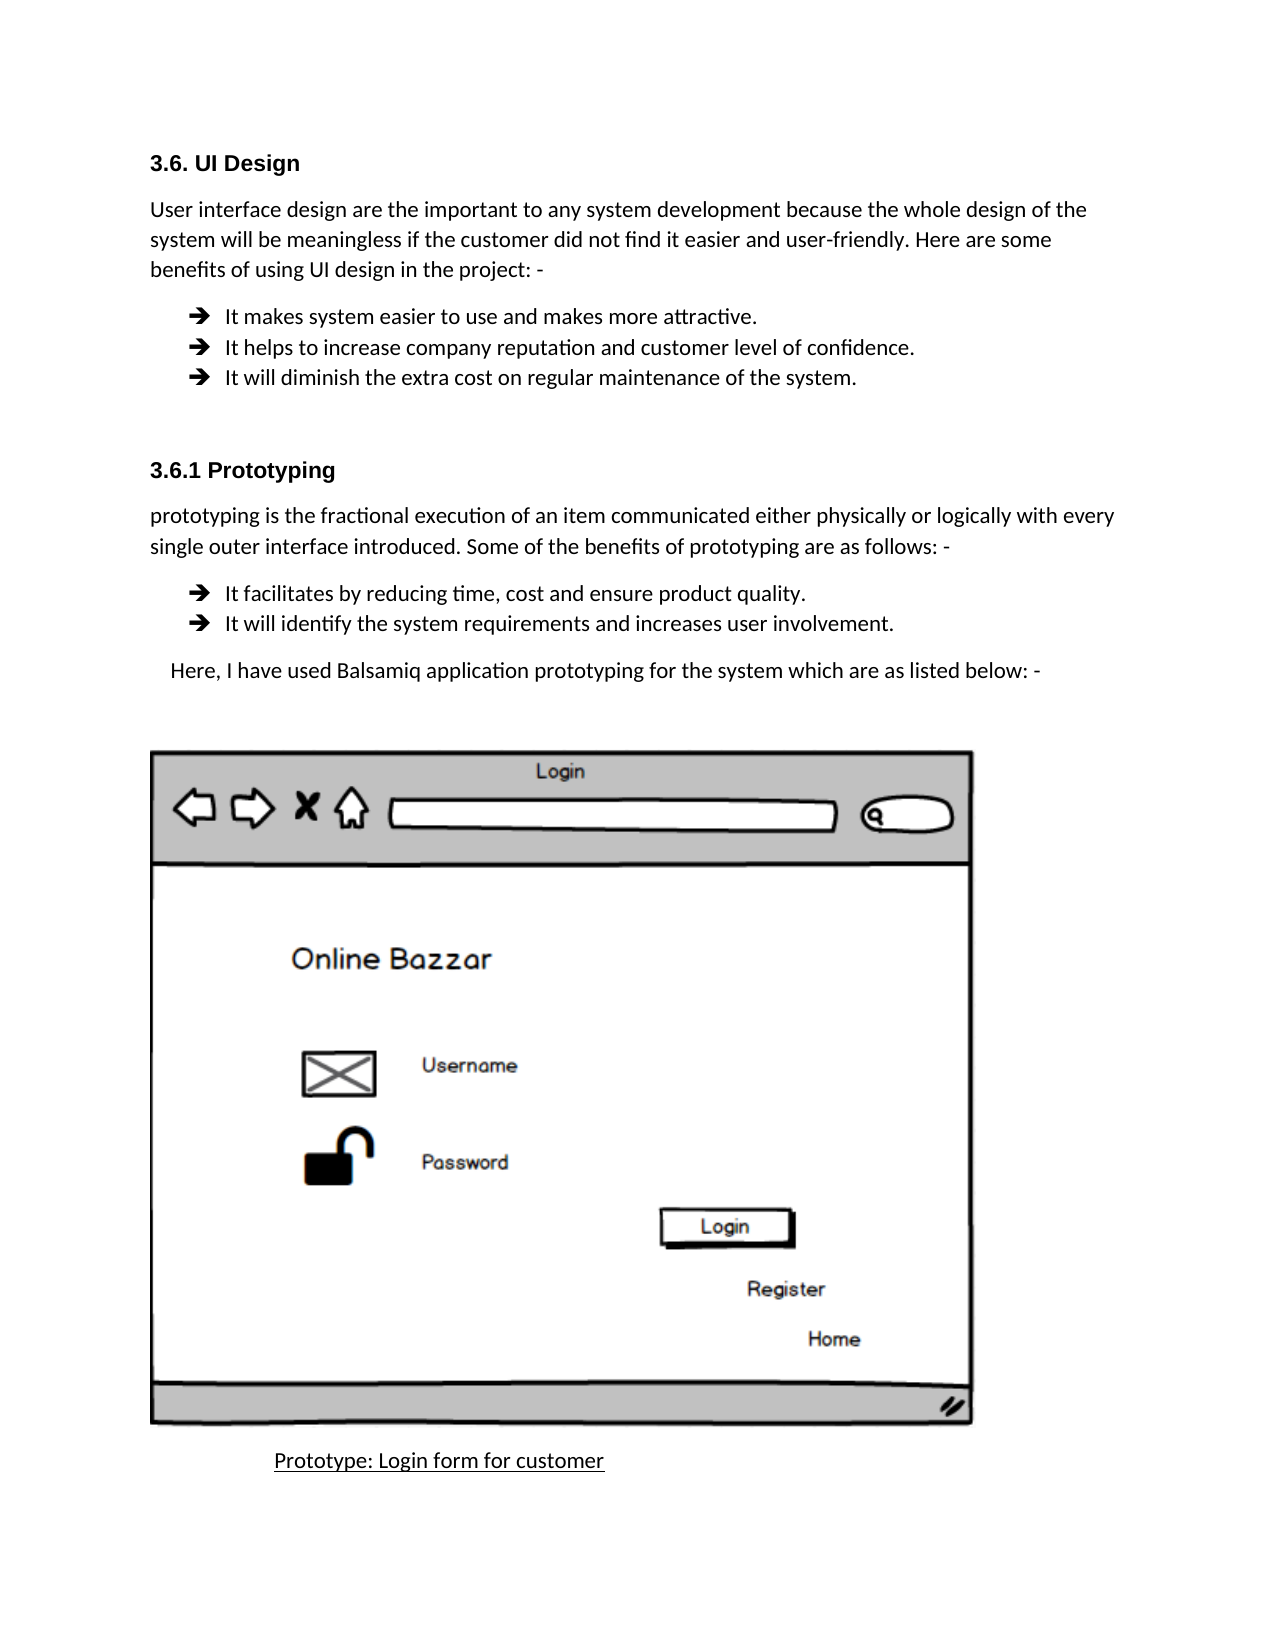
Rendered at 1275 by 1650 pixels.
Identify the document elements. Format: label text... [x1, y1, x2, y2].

list It makes system easier to use and makes more attractive. [187, 302, 1125, 330]
text 3.6.1 Prototyping [150, 457, 1125, 483]
list It helps to increase company reputation and customer level of confidence. [187, 333, 1125, 361]
text prototyping is the fractional execution of an item communicated either physically or logically with every single outer interface introduced. Some of the benefits of prototyping are as follows: - [150, 502, 1125, 560]
text User interface design are the important to any system development because the whole design of the system will be meaningless if the customer did not find it easier and user-friendly. Here are some benefits of using UI design in the project: - [150, 195, 1125, 283]
list It facilitates by reducing time, cost and ensure product quality. [187, 579, 1125, 607]
picture [150, 749, 976, 1428]
text Here, I have used Balsamiq application prototyping for the system which are as listed below: - [150, 656, 1125, 684]
list It will identify the system requirements and increases user involvement. [187, 609, 1125, 637]
list It will diminish the extra cost on regular maintenance of the system. [187, 363, 1125, 391]
text Prototype: Login form for customer [150, 1446, 1125, 1474]
text 3.6. UI Design [150, 150, 1125, 176]
